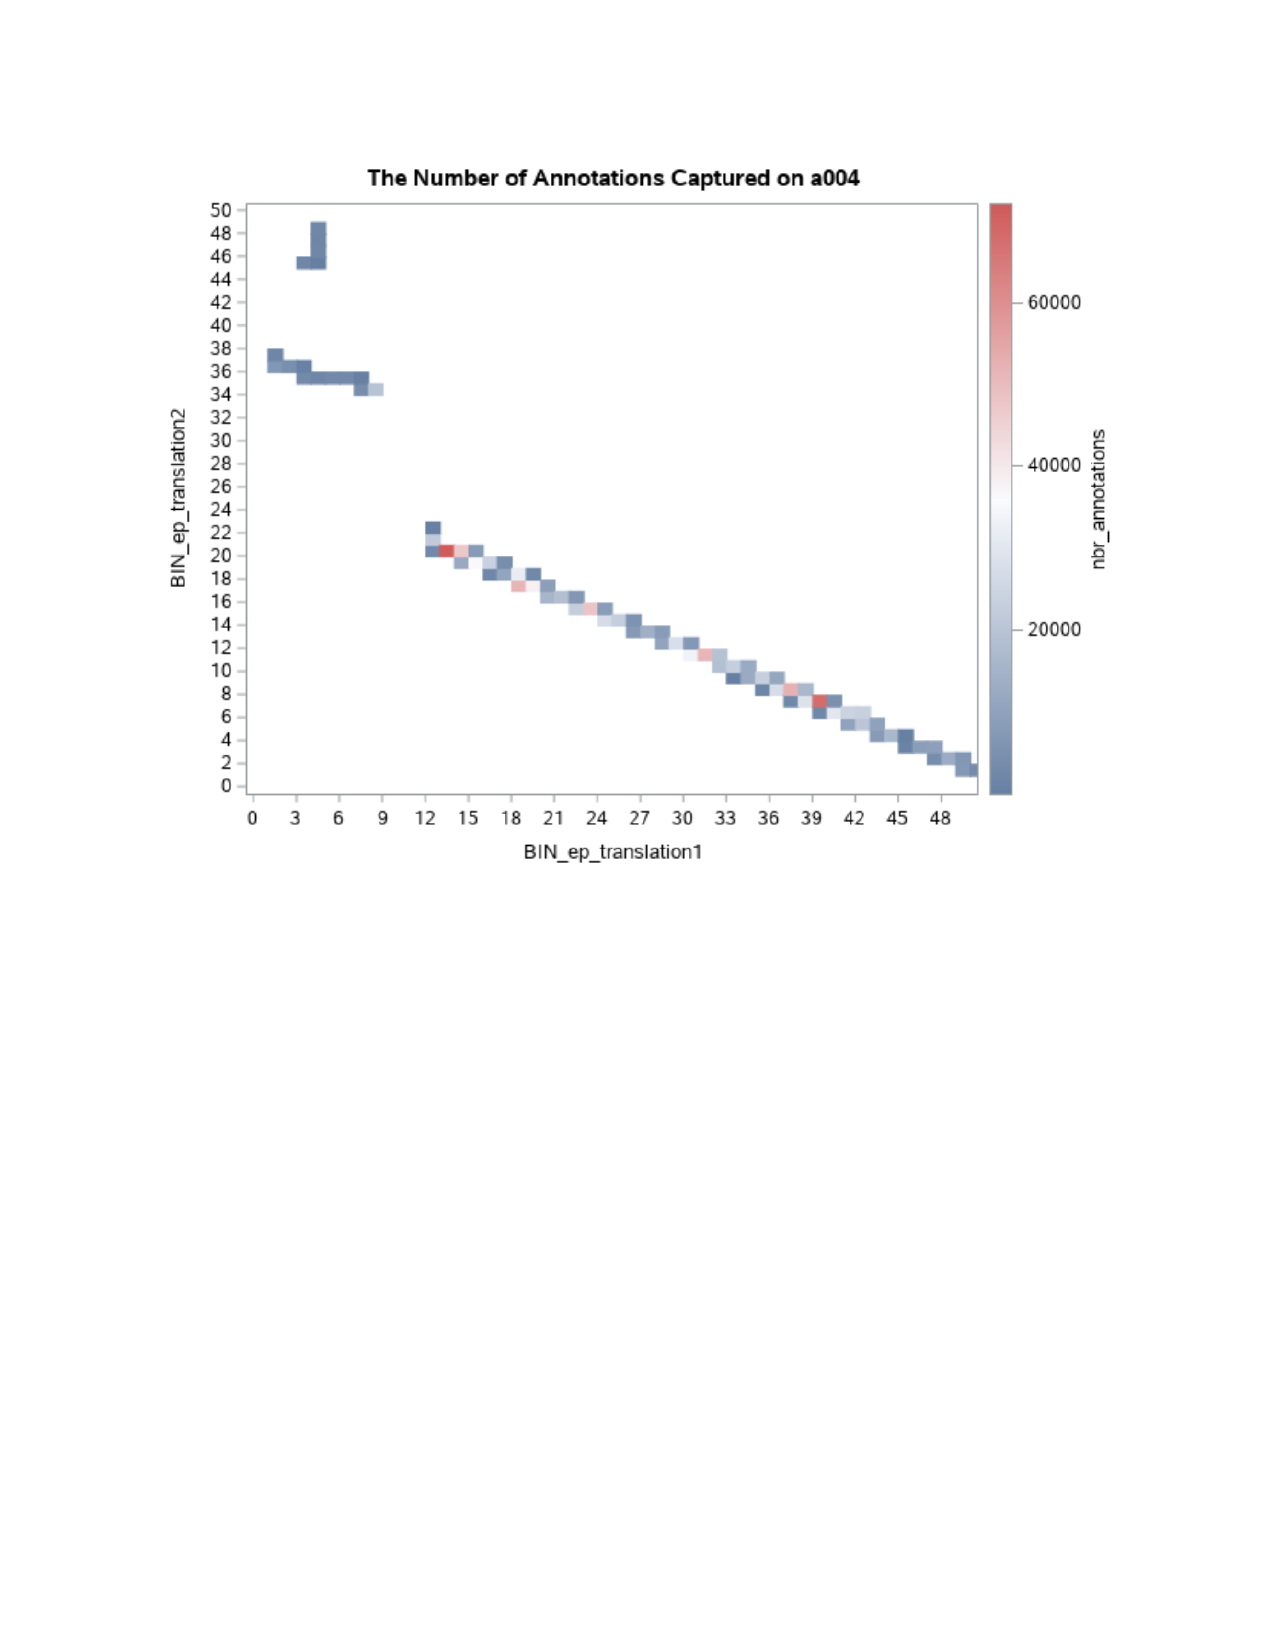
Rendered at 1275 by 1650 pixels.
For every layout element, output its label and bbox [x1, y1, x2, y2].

picture [150, 150, 1125, 876]
